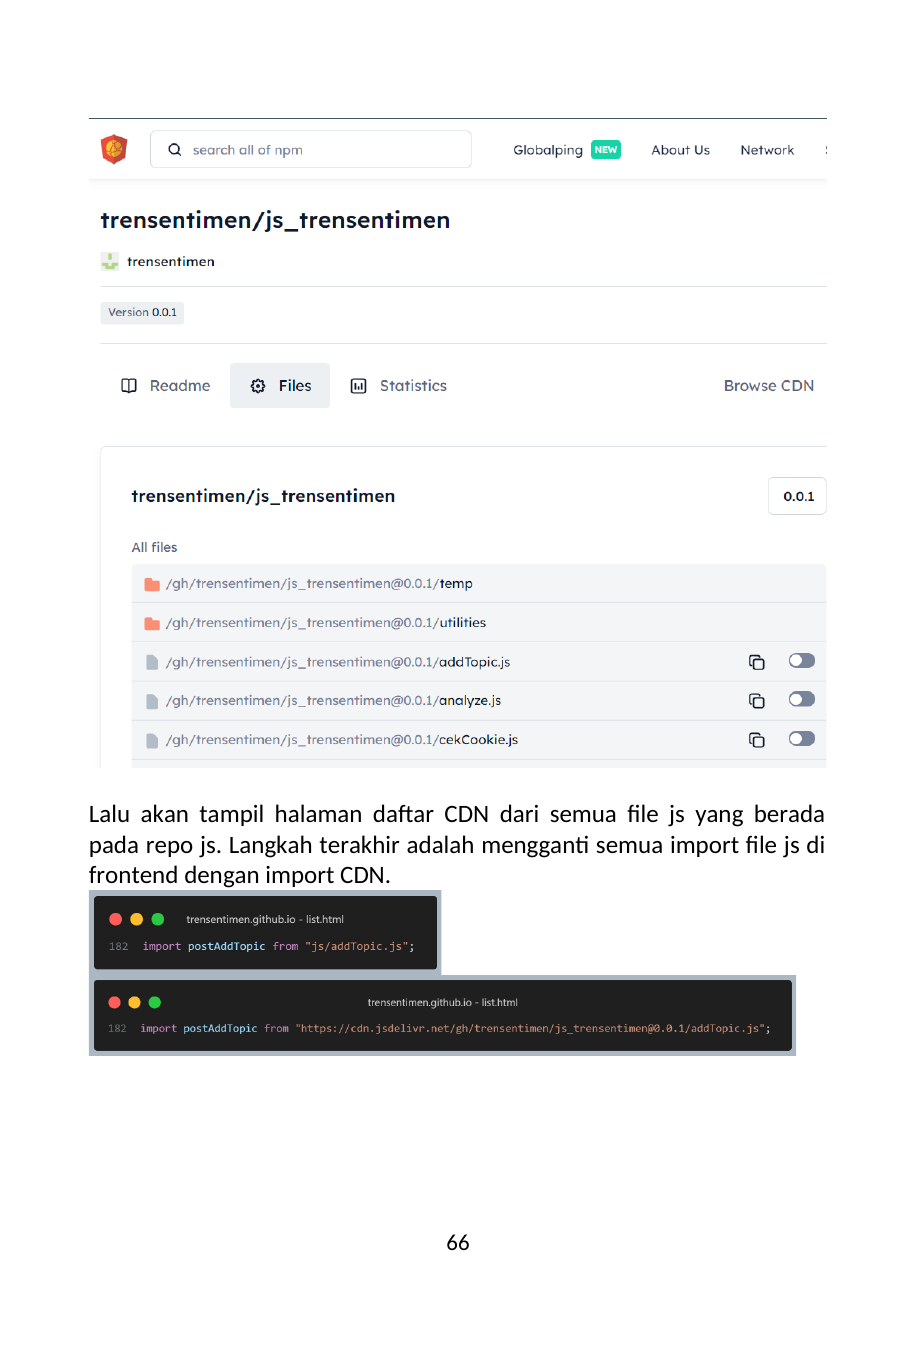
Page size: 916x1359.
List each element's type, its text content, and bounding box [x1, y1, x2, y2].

picture [88, 118, 827, 768]
list Lalu akan tampil halaman daftar CDN dari semua file js yang berada pada repo js. Langkah terakhir adalah mengganti semua import file js di frontend dengan import CDN. [89, 798, 827, 890]
picture [88, 890, 797, 1056]
